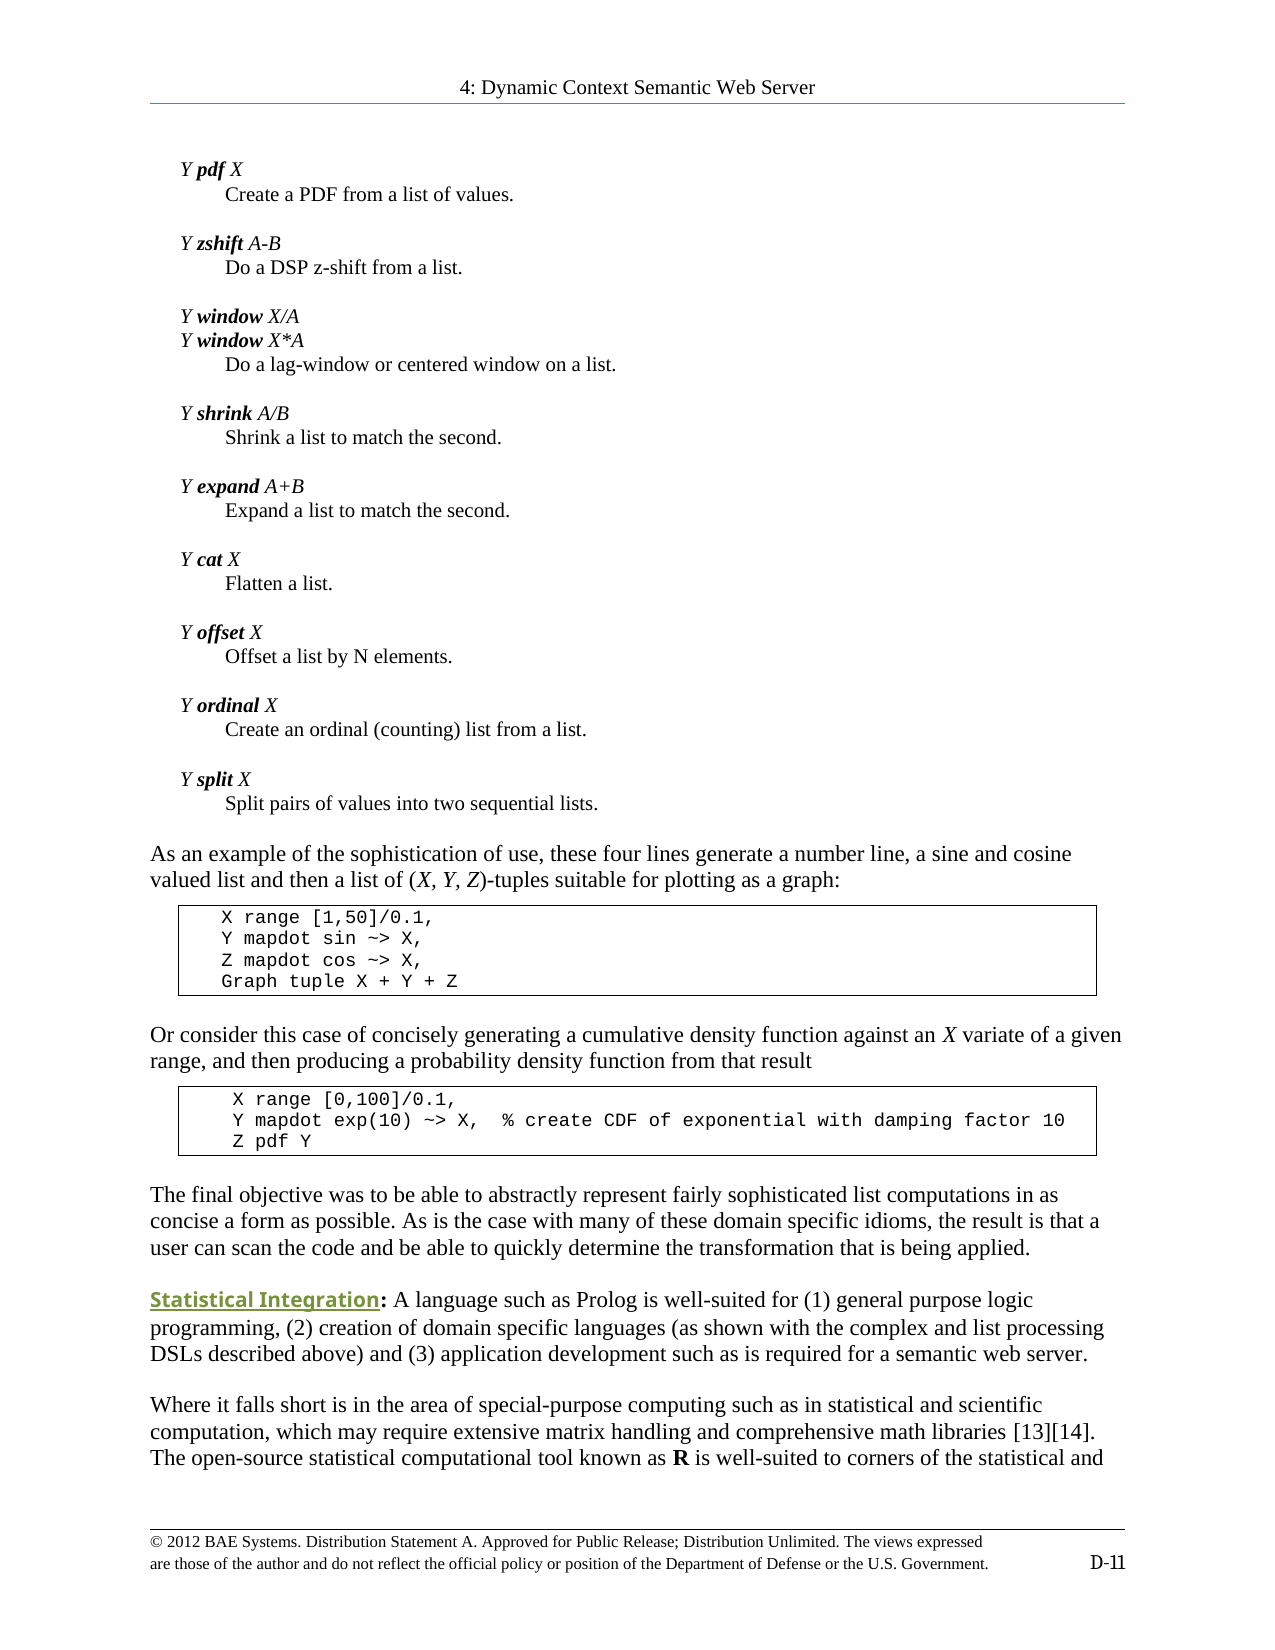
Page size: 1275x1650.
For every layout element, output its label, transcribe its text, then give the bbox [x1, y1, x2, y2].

text Create an ordinal (counting) list from a list. [225, 717, 1125, 741]
text Do a DSP z-shift from a list. [225, 254, 1125, 279]
text Do a lag-window or centered window on a list. [225, 352, 1125, 376]
text Graph tuple X + Y + Z [179, 968, 1096, 995]
text Expand a list to match the second. [225, 498, 1125, 522]
text X range [0,100]/0.1, [179, 1087, 1096, 1107]
text Y mapdot sin ~> X, [179, 926, 1096, 947]
text Z mapdot cos ~> X, [179, 947, 1096, 968]
text Y cat X [180, 547, 1125, 571]
text Shrink a list to match the second. [225, 425, 1125, 449]
text Flatten a list. [225, 571, 1125, 595]
text Split pairs of values into two sequential lists. [225, 791, 1125, 814]
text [150, 1391, 1125, 1471]
text Create a PDF from a list of values. [225, 181, 1125, 206]
text Or consider this case of concisely generating a cumulative density function against an X variate of a given range, and then producing a probability density function from that result [150, 1021, 1125, 1074]
text Y split X [180, 766, 1125, 791]
text Z pdf Y [179, 1129, 1096, 1155]
text Y zshift A-B [180, 231, 1125, 254]
text Y mapdot exp(10) ~> X, % create CDF of exponential with damping factor 10 [179, 1107, 1096, 1129]
text Y pdf X [180, 157, 1125, 181]
text X range [1,50]/0.1, [179, 906, 1096, 926]
text As an example of the sophistication of use, these four lines generate a number line, a sine and cosine valued list and then a list of (X, Y, Z)-tuples suitable for plotting as a graph: [150, 839, 1125, 892]
text Y shrink A/B [180, 401, 1125, 425]
text Y ordinal X [180, 693, 1125, 717]
text Y offset X [180, 620, 1125, 644]
text Statistical Integration: A language such as Prolog is well-suited for (1) general purpose logic programming, (2) creation of domain specific languages (as shown with the complex and list processing DSLs described above) and (3) application development such as is required for a semantic web server. [150, 1285, 1125, 1366]
text Offset a list by N elements. [225, 644, 1125, 668]
text Y window X/A [180, 304, 1125, 328]
text The final objective was to be able to abstractly represent fairly sophisticated list computations in as concise a form as possible. As is the case with many of these domain specific idioms, the result is that a user can scan the code and be able to quickly determine the transformation that is being applied. [150, 1181, 1125, 1260]
text Y expand A+B [180, 474, 1125, 498]
text Y window X*A [180, 328, 1125, 352]
